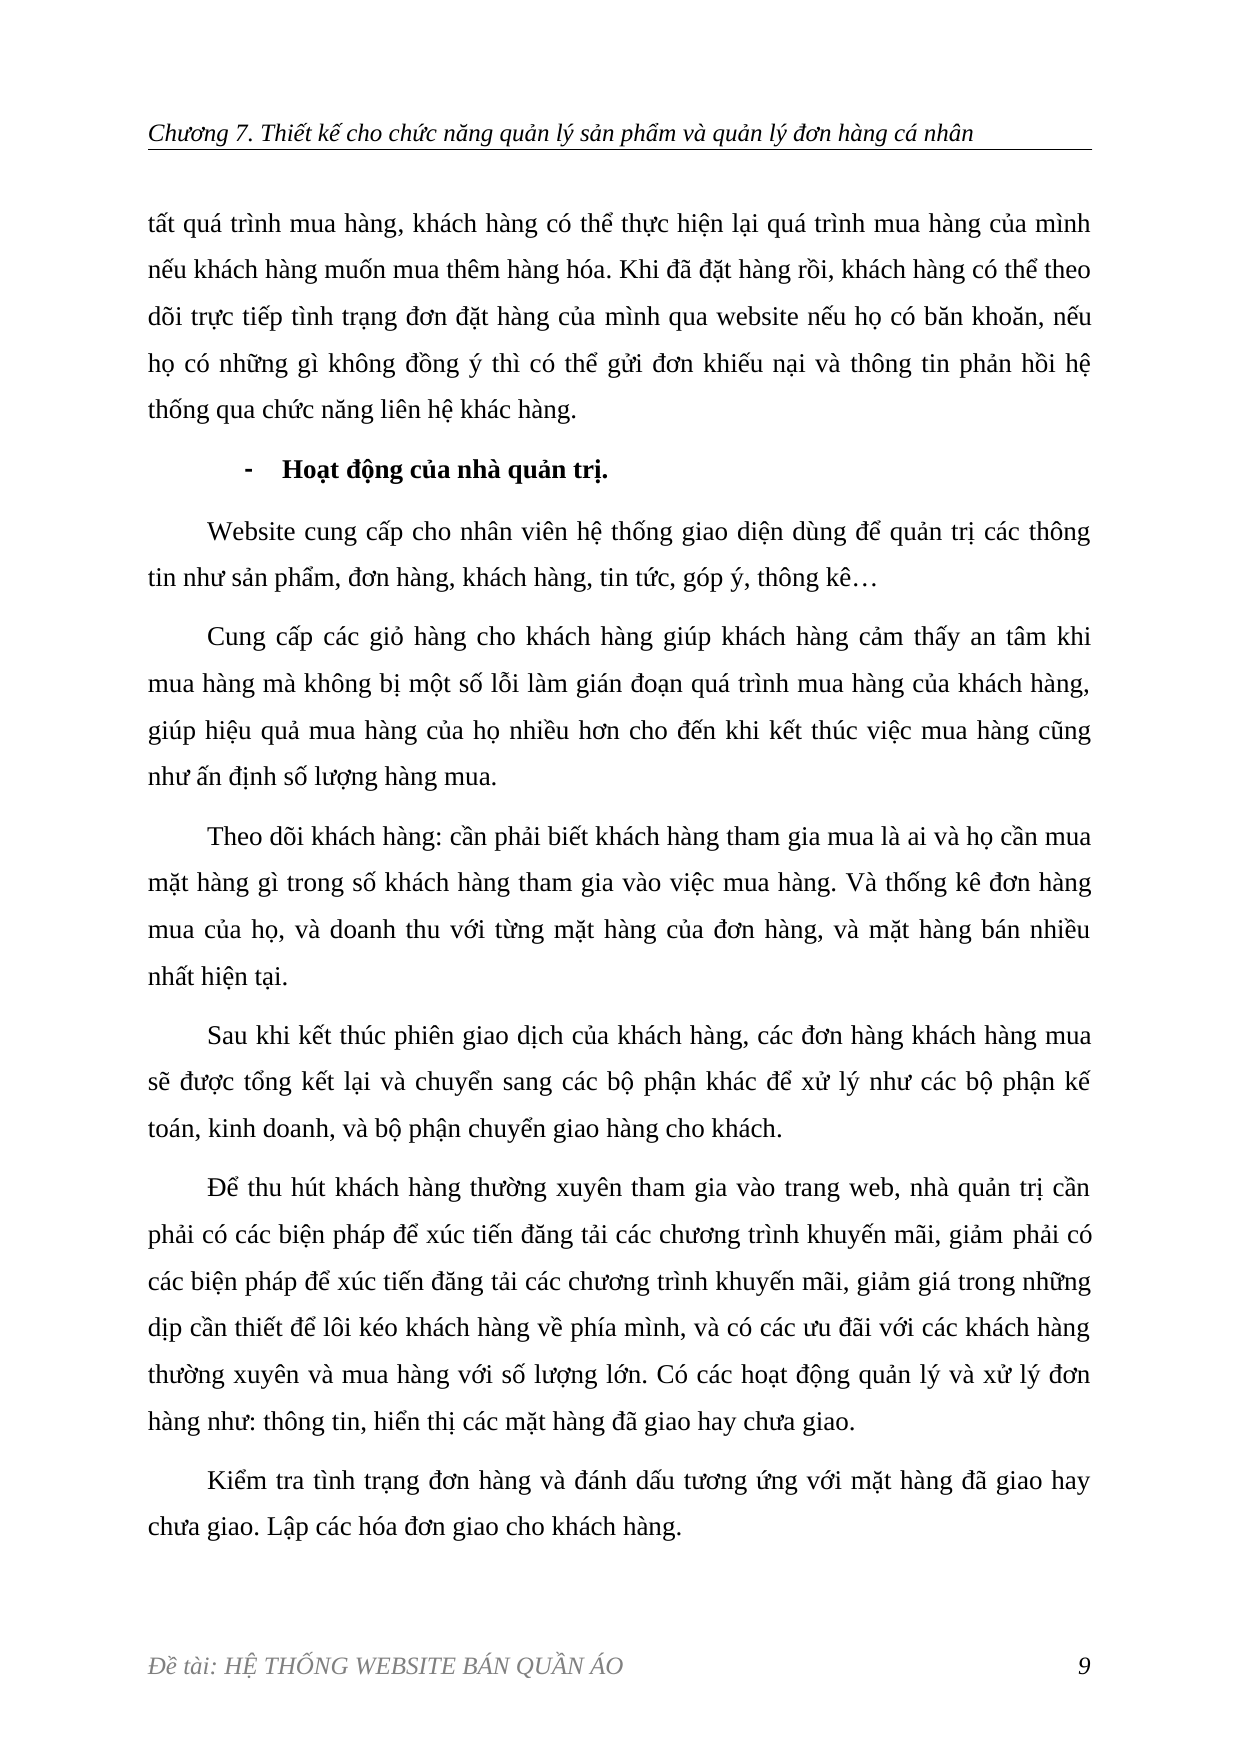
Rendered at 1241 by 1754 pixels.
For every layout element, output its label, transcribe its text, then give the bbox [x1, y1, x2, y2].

text Để thu hút khách hàng thường xuyên tham gia vào trang web, nhà quản trị cần phải có các biện pháp để xúc tiến đăng tải các chương trình khuyến mãi, giảm phải có các biện pháp để xúc tiến đăng tải các chương trình khuyến mãi, giảm giá trong những dịp cần thiết để lôi kéo khách hàng về phía mình, và có các ưu đãi với các khách hàng thường xuyên và mua hàng với số lượng lớn. Có các hoạt động quản lý và xử lý đơn hàng như: thông tin, hiển thị các mặt hàng đã giao hay chưa giao. [148, 1171, 1092, 1436]
text Kiểm tra tình trạng đơn hàng và đánh dấu tương ứng với mặt hàng đã giao hay chưa giao. Lập các hóa đơn giao cho khách hàng. [148, 1464, 1092, 1542]
text Website cung cấp cho nhân viên hệ thống giao diện dùng để quản trị các thông tin như sản phẩm, đơn hàng, khách hàng, tin tức, góp ý, thông kê… [148, 514, 1092, 592]
list Hoạt động của nhà quản trị. [244, 453, 1092, 486]
text Cung cấp các giỏ hàng cho khách hàng giúp khách hàng cảm thấy an tâm khi mua hàng mà không bị một số lỗi làm gián đoạn quá trình mua hàng của khách hàng, giúp hiệu quả mua hàng của họ nhiều hơn cho đến khi kết thúc việc mua hàng cũng như ấn định số lượng hàng mua. [148, 620, 1092, 792]
text Theo dõi khách hàng: cần phải biết khách hàng tham gia mua là ai và họ cần mua mặt hàng gì trong số khách hàng tham gia vào việc mua hàng. Và thống kê đơn hàng mua của họ, và doanh thu với từng mặt hàng của đơn hàng, và mặt hàng bán nhiều nhất hiện tại. [148, 819, 1092, 991]
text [148, 207, 1092, 424]
text Sau khi kết thúc phiên giao dịch của khách hàng, các đơn hàng khách hàng mua sẽ được tổng kết lại và chuyển sang các bộ phận khác để xử lý như các bộ phận kế toán, kinh doanh, và bộ phận chuyển giao hàng cho khách. [148, 1019, 1092, 1143]
